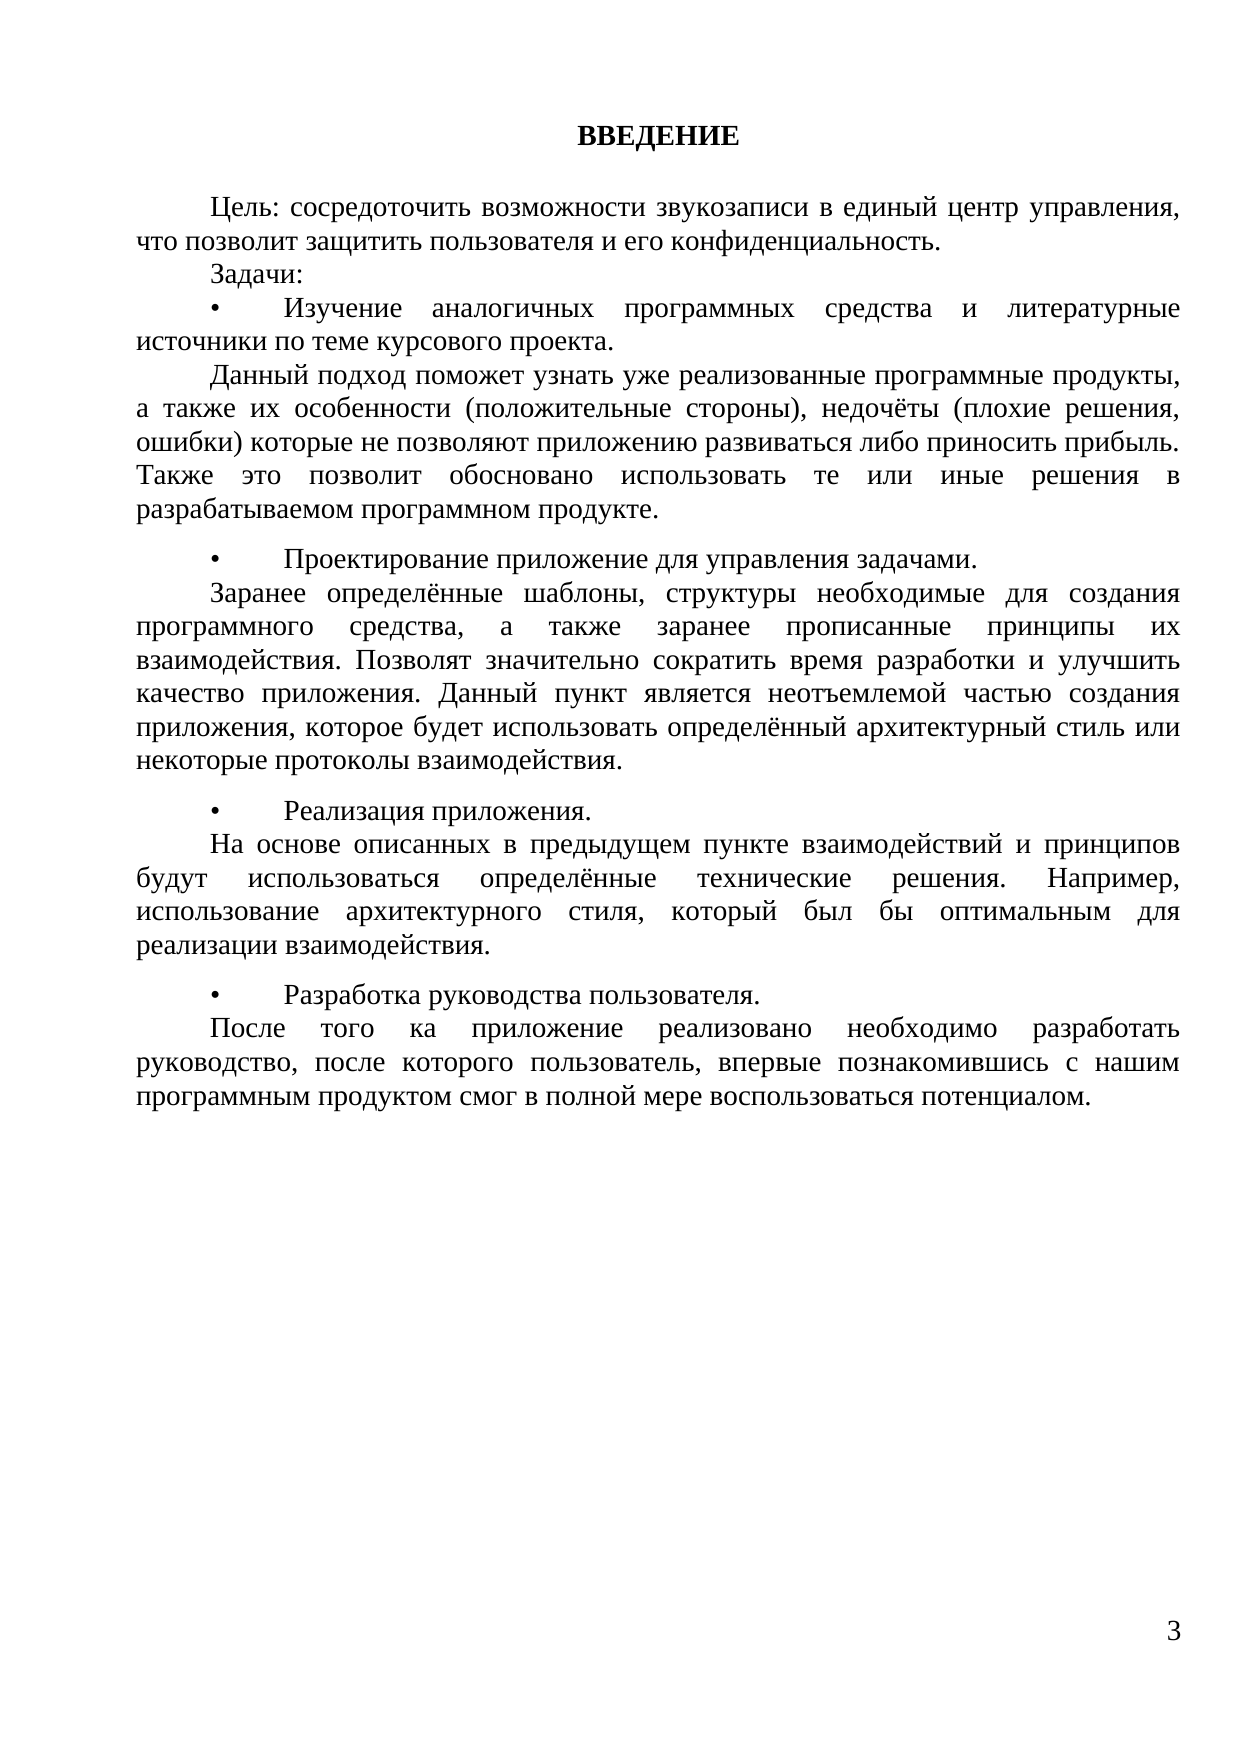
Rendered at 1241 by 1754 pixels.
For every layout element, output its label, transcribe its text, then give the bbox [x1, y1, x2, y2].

text Задачи: [136, 256, 1181, 290]
text Цель: сосредоточить возможности звукозаписи в единый центр управления, что позволит защитить пользователя и его конфиденциальность. [136, 189, 1181, 256]
list После того ка приложение реализовано необходимо разработать руководство, после которого пользователь, впервые познакомившись с нашим программным продуктом смог в полной мере воспользоваться потенциалом. [136, 1011, 1181, 1111]
text Данный подход поможет узнать уже реализованные программные продукты, а также их особенности (положительные стороны), недочёты (плохие решения, ошибки) которые не позволяют приложению развиваться либо приносить прибыль. Также это позволит обосновано использовать те или иные решения в разрабатываемом программном продукте. [136, 357, 1181, 524]
text На основе описанных в предыдущем пункте взаимодействий и принципов будут использоваться определённые технические решения. Например, использование архитектурного стиля, который был бы оптимальным для реализации взаимодействия. [136, 826, 1181, 960]
list Изучение аналогичных программных средства и литературные источники по теме курсового проекта. [136, 290, 1181, 357]
subtitle ВВЕДЕНИЕ [136, 118, 1181, 152]
list Проектирование приложение для управления задачами. [136, 541, 1181, 575]
list Реализация приложения. [136, 793, 1181, 826]
text Заранее определённые шаблоны, структуры необходимые для создания программного средства, а также заранее прописанные принципы их взаимодействия. Позволят значительно сократить время разработки и улучшить качество приложения. Данный пункт является неотъемлемой частью создания приложения, которое будет использовать определённый архитектурный стиль или некоторые протоколы взаимодействия. [136, 575, 1181, 776]
list Разработка руководства пользователя. [136, 977, 1181, 1011]
